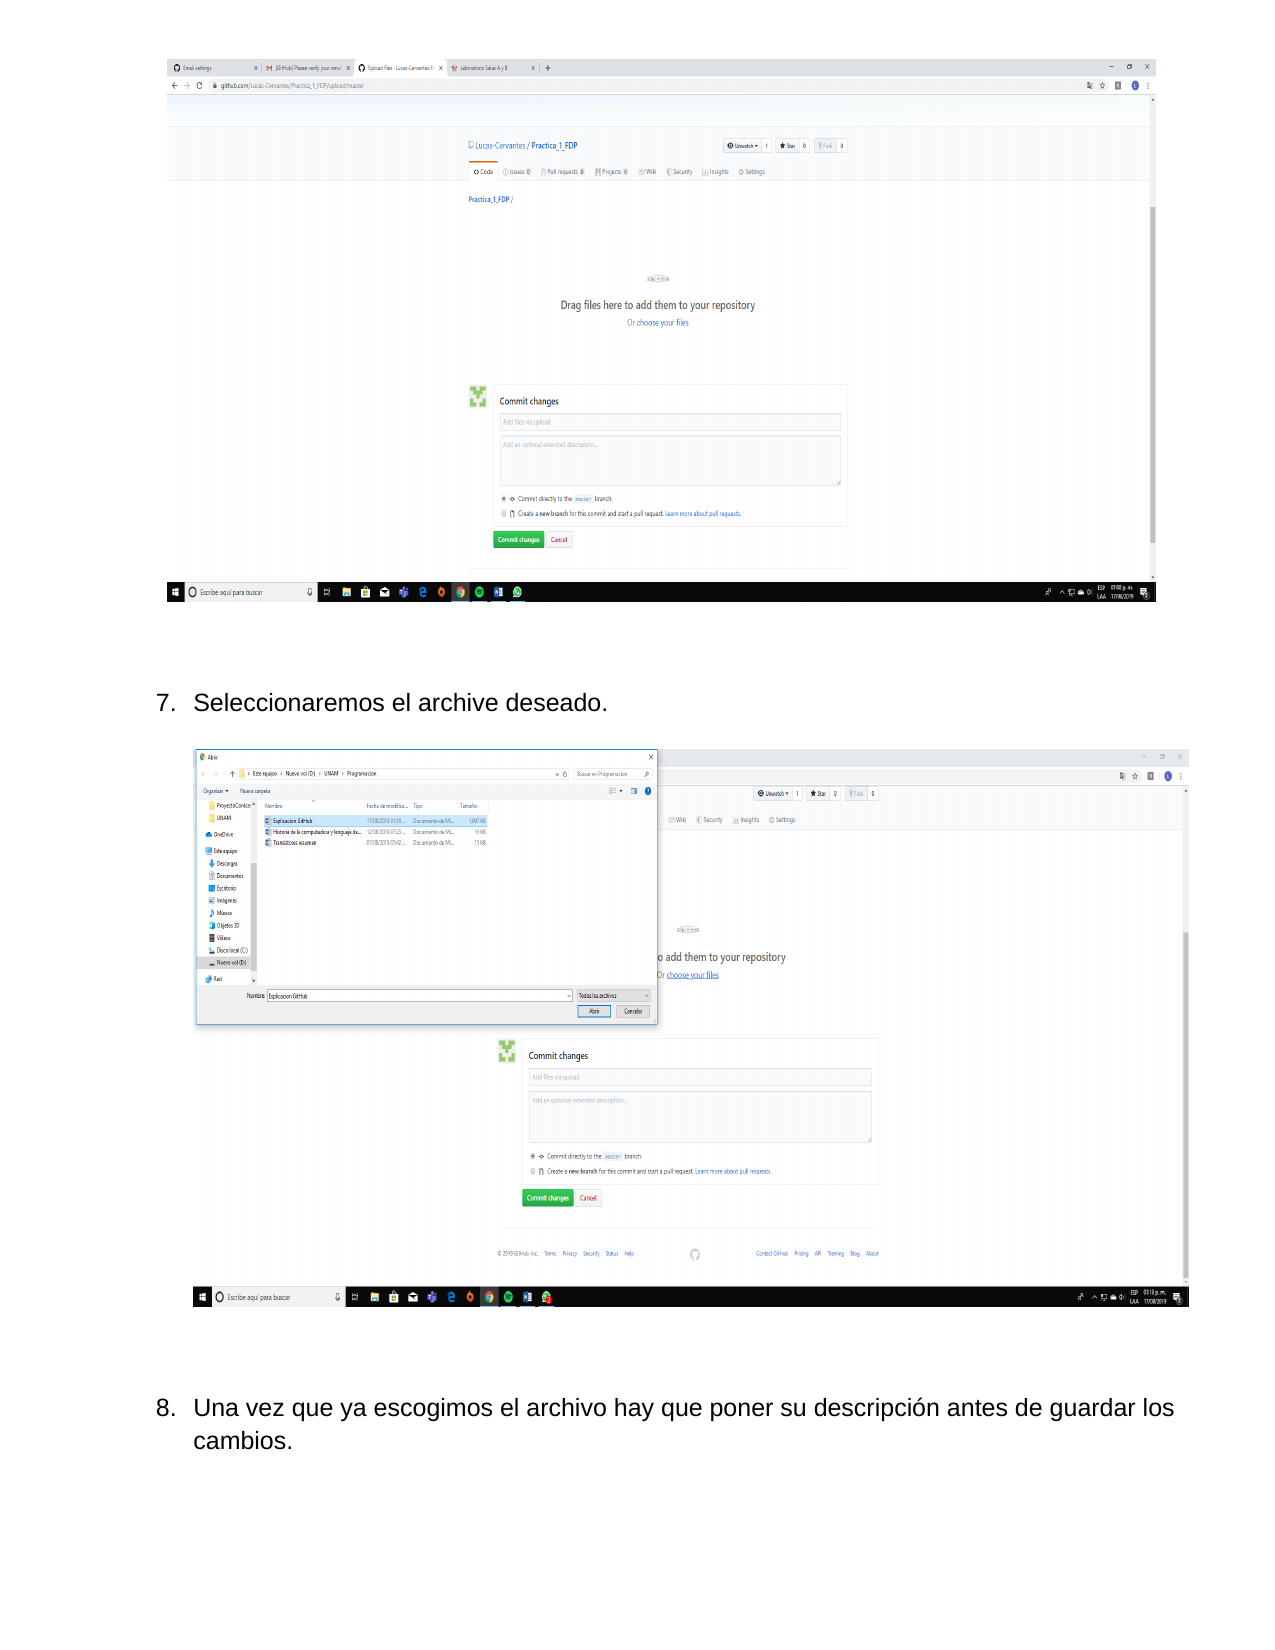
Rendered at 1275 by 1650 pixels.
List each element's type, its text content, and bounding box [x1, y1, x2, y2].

list Seleccionaremos el archive deseado. [156, 688, 1205, 716]
picture [167, 59, 1156, 602]
picture [193, 749, 1189, 1307]
list Una vez que ya escogimos el archivo hay que poner su descripción antes de guardar los cambios. [156, 1393, 1205, 1454]
